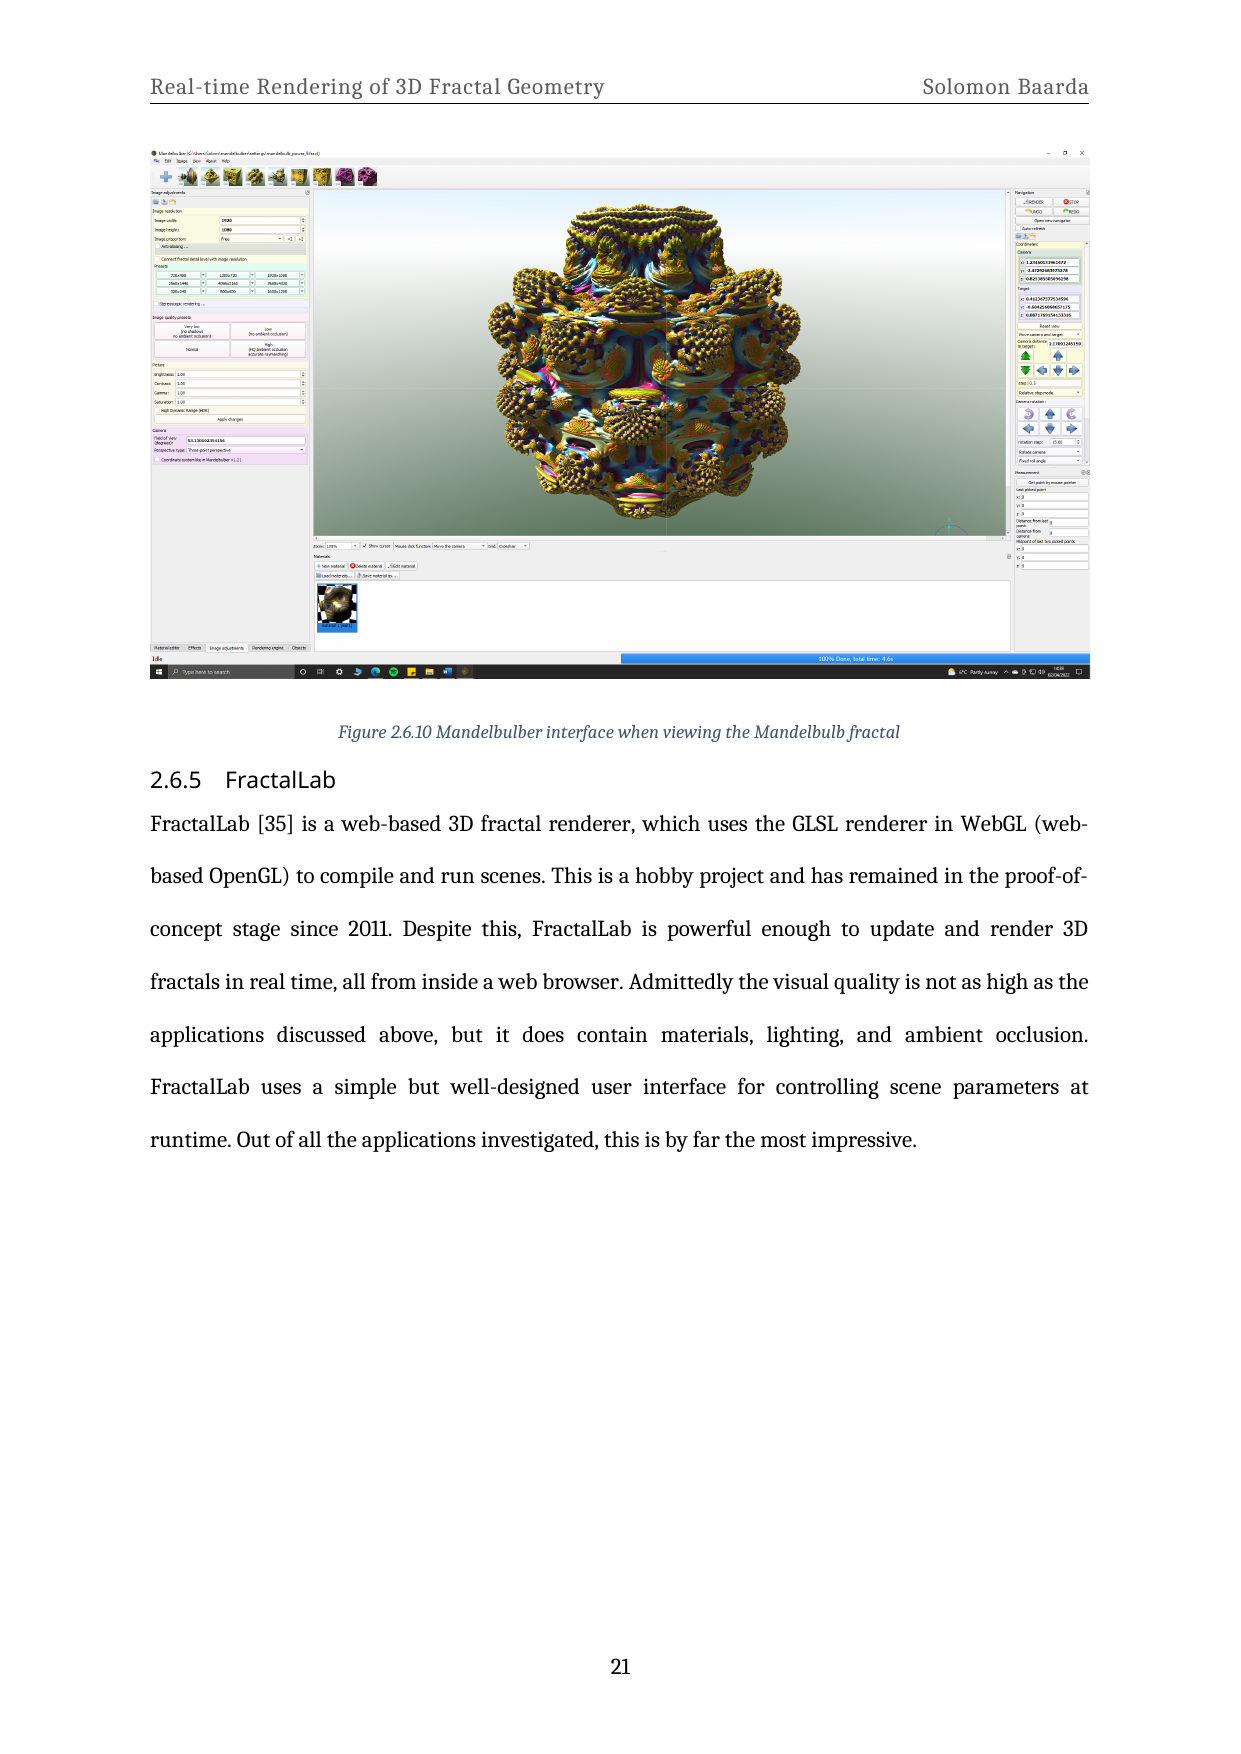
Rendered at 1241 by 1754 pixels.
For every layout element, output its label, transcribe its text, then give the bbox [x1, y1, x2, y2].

subtitle FractalLab [150, 764, 1090, 796]
text FractalLab is a web-based 3D fractal renderer, which uses the GLSL renderer in WebGL (web-based OpenGL) to compile and run scenes. This is a hobby project and has remained in the proof-of-concept stage since 2011. Despite this, FractalLab is powerful enough to update and render 3D fractals in real time, all from inside a web browser. Admittedly the visual quality is not as high as the applications discussed above, but it does contain materials, lighting, and ambient occlusion. FractalLab uses a simple but well-designed user interface for controlling scene parameters at runtime. Out of all the applications investigated, this is by far the most impressive. [150, 811, 1090, 1153]
picture [150, 150, 1091, 679]
